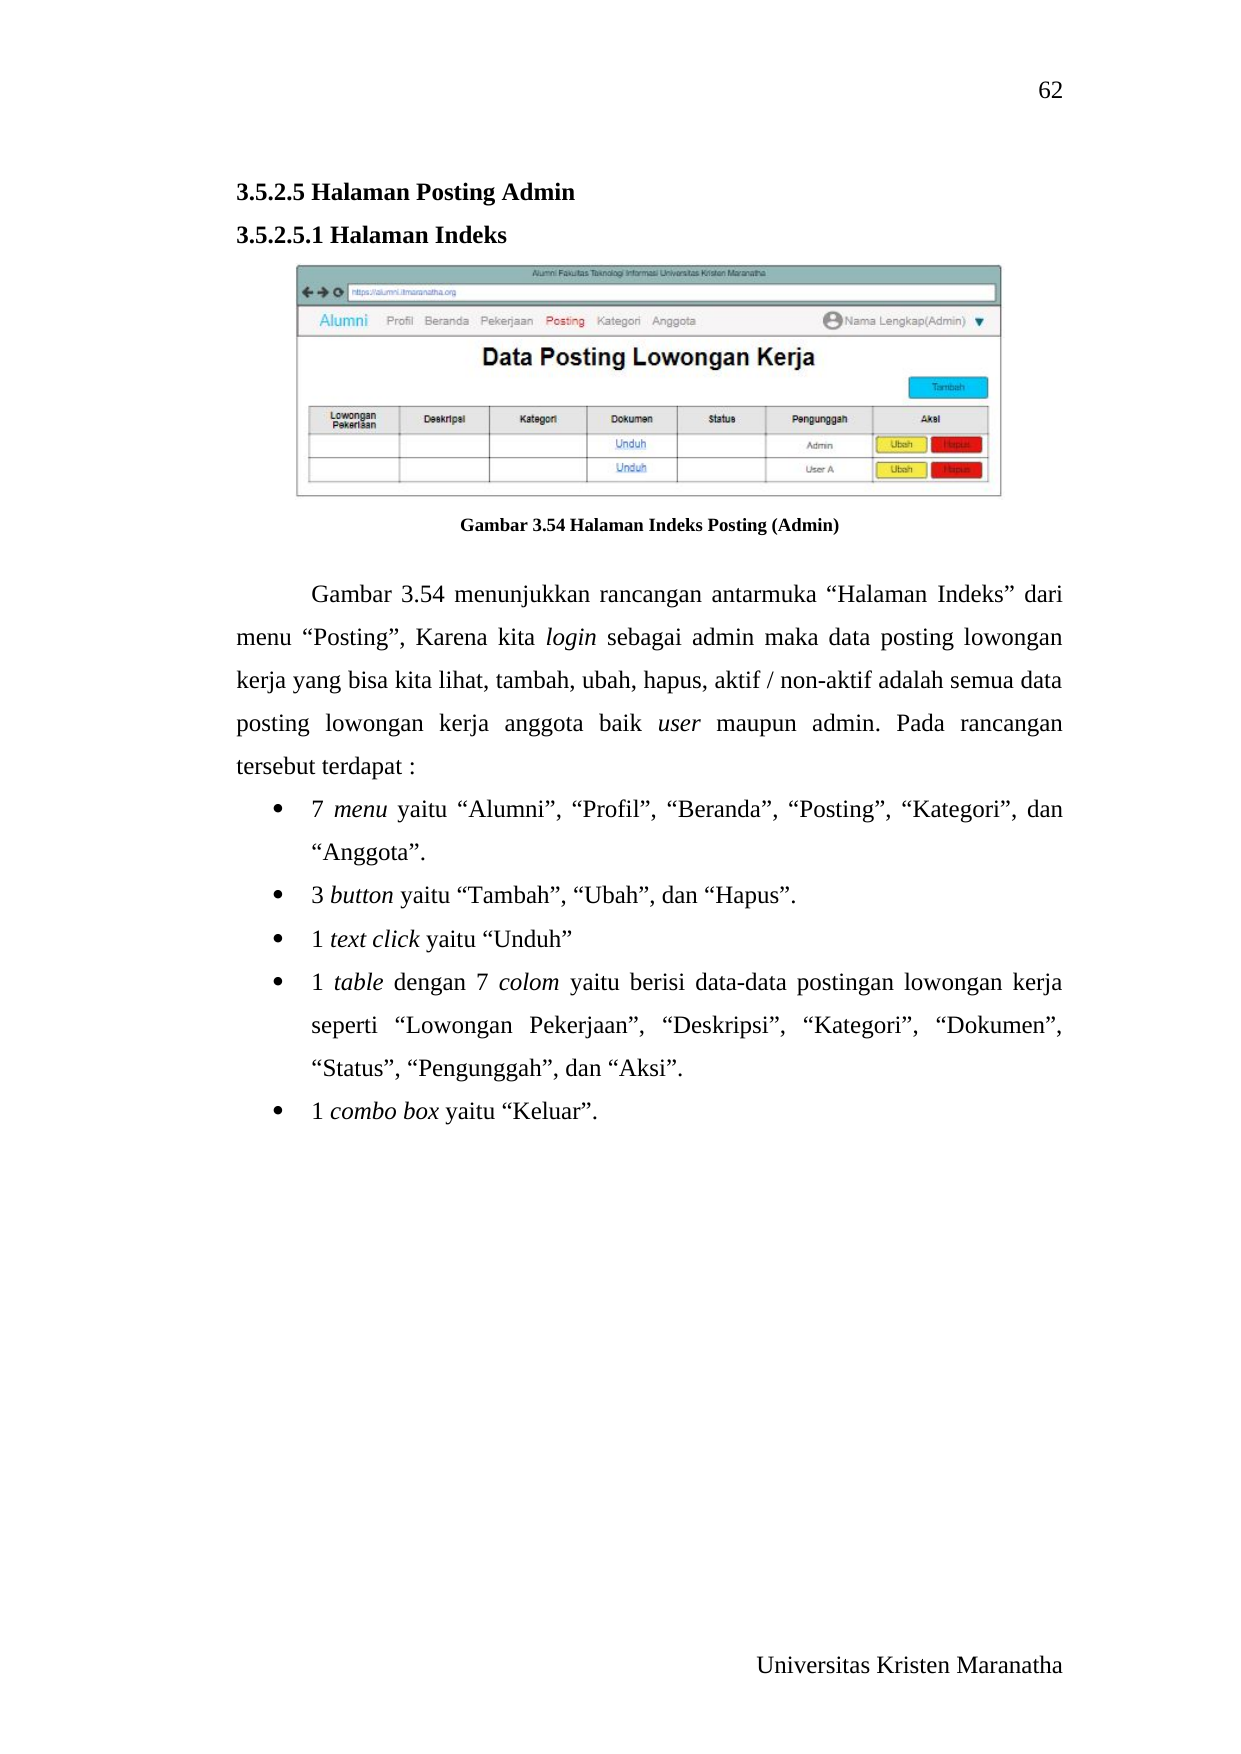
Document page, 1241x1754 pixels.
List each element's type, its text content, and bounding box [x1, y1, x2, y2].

list 3 button yaitu “Tambah”, “Ubah”, dan “Hapus”. [274, 881, 1063, 909]
text Gambar 3.54 menunjukkan rancangan antarmuka “Halaman Indeks” dari menu “Posting”, Karena kita login sebagai admin maka data posting lowongan kerja yang bisa kita lihat, tambah, ubah, hapus, aktif / non-aktif adalah semua data posting lowongan kerja anggota baik user maupun admin. Pada rancangan tersebut terdapat : [236, 579, 1063, 780]
list 1 table dengan 7 colom yaitu berisi data-data postingan lowongan kerja seperti “Lowongan Pekerjaan”, “Deskripsi”, “Kategori”, “Dokumen”, “Status”, “Pengunggah”, dan “Aksi”. [274, 967, 1063, 1082]
list 1 text click yaitu “Unduh” [274, 924, 1063, 952]
subtitle Halaman Posting Admin [236, 177, 1063, 206]
picture [294, 263, 1005, 500]
list 7 menu yaitu “Alumni”, “Profil”, “Beranda”, “Posting”, “Kategori”, dan “Anggota”. [274, 794, 1063, 866]
list 1 combo box yaitu “Keluar”. [274, 1096, 1063, 1125]
subtitle Halaman Indeks [236, 220, 1063, 249]
